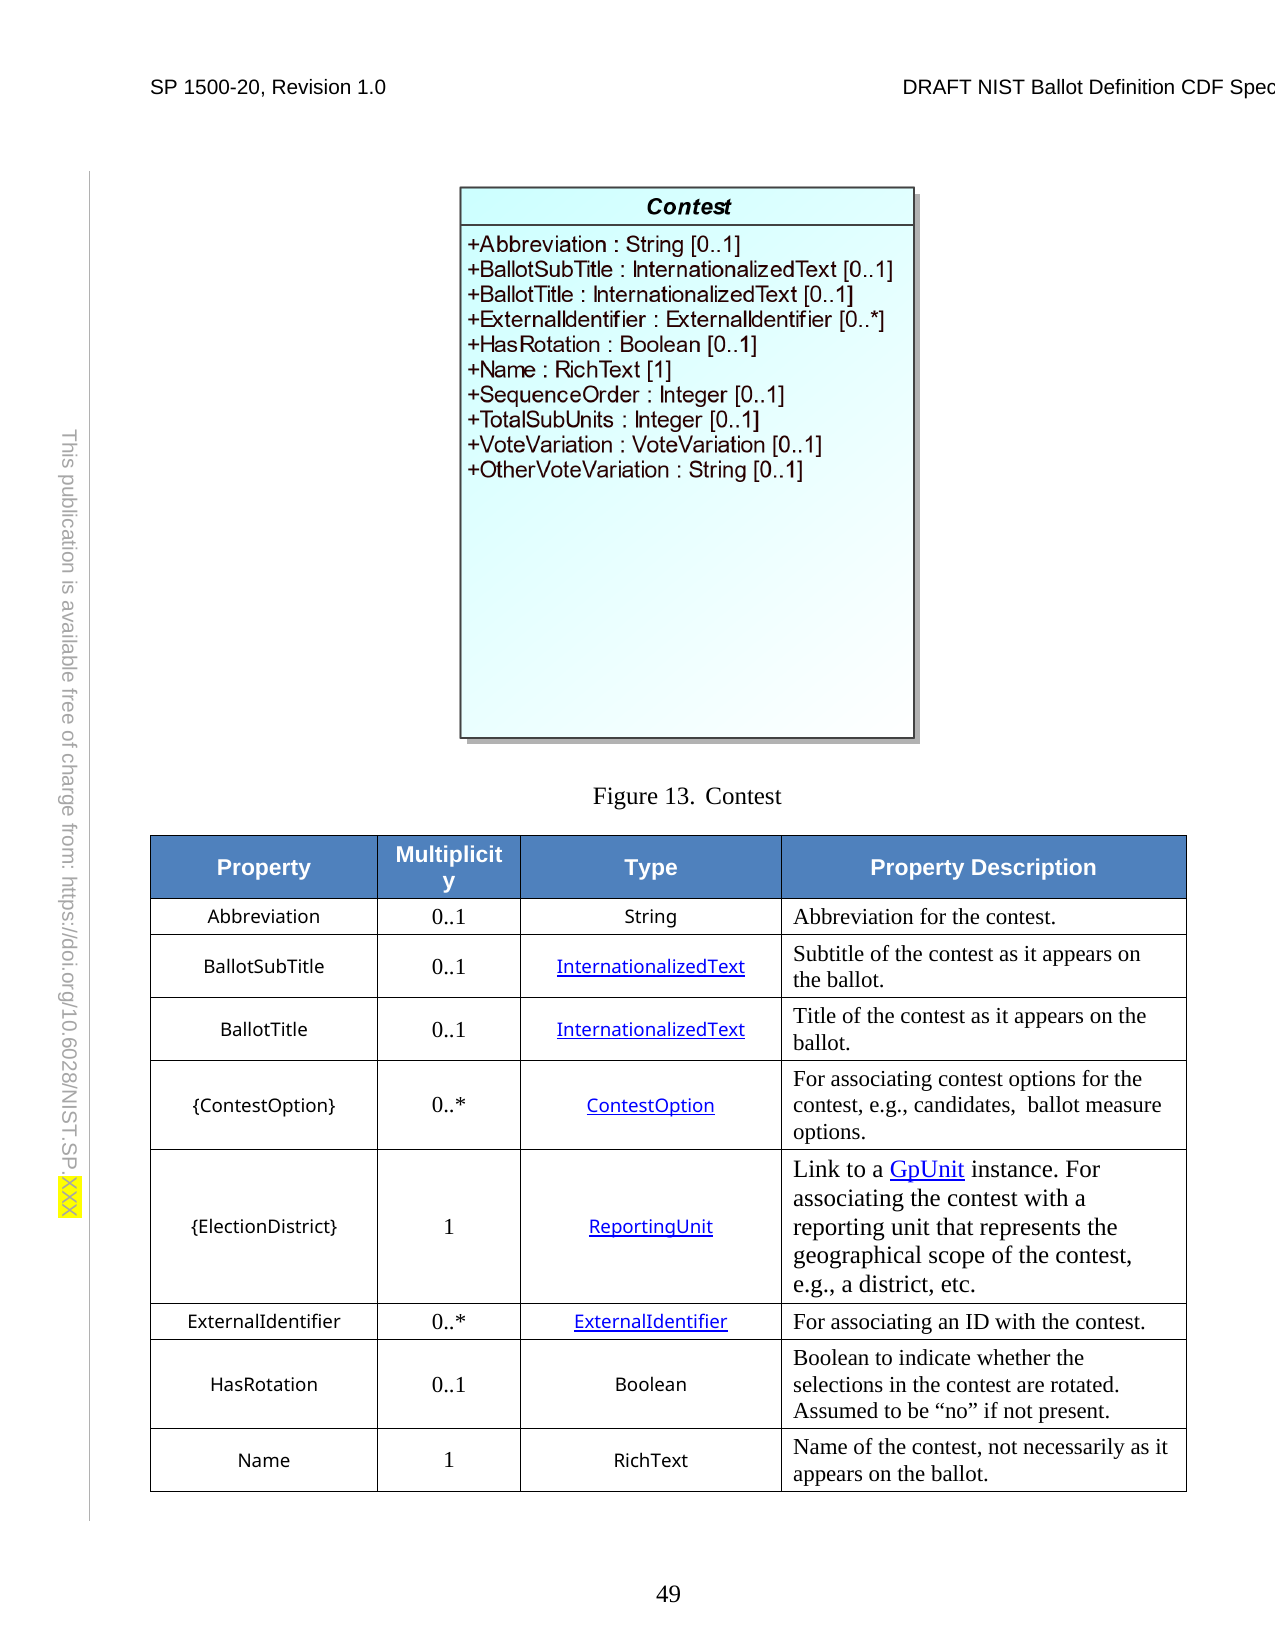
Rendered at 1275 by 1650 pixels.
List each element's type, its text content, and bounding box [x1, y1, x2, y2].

table_cell {ElectionDistrict} [151, 1150, 377, 1302]
table_cell Boolean to indicate whether the selections in the contest are rotated. Assumed to be “no” if not present. [782, 1340, 1186, 1428]
table_header Property [151, 836, 377, 898]
table_cell ExternalIdentifier [151, 1304, 377, 1339]
table_cell Name [151, 1429, 377, 1491]
table_cell BallotTitle [151, 998, 377, 1060]
table_cell Title of the contest as it appears on the ballot. [782, 998, 1186, 1060]
table_cell InternationalizedText [521, 935, 781, 997]
table_header Property Description [782, 836, 1186, 898]
table_cell Abbreviation for the contest. [782, 899, 1186, 934]
picture [429, 156, 945, 769]
table_cell {ContestOption} [151, 1061, 377, 1149]
table_header Multiplicity [378, 836, 520, 898]
table_cell Link to a GpUnit instance. For associating the contest with a reporting unit that represents the geographical scope of the contest, e.g., a district, etc. [782, 1150, 1186, 1302]
table_cell Name of the contest, not necessarily as it appears on the ballot. [782, 1429, 1186, 1491]
table_header Type [521, 836, 781, 898]
table_cell RichText [521, 1429, 781, 1491]
table_cell 0..1 [378, 998, 520, 1060]
table_cell ReportingUnit [521, 1150, 781, 1302]
table_cell ExternalIdentifier [521, 1304, 781, 1339]
table_cell HasRotation [151, 1340, 377, 1428]
table_cell 0..1 [378, 899, 520, 934]
table_cell For associating contest options for the contest, e.g., candidates, ballot measure options. [782, 1061, 1186, 1149]
table_cell For associating an ID with the contest. [782, 1304, 1186, 1339]
list Contest [187, 781, 1186, 810]
table_cell InternationalizedText [521, 998, 781, 1060]
table_cell Subtitle of the contest as it appears on the ballot. [782, 935, 1186, 997]
table_cell 0..* [378, 1061, 520, 1149]
table_cell 1 [378, 1429, 520, 1491]
table_cell 1 [378, 1150, 520, 1302]
table_cell Boolean [521, 1340, 781, 1428]
table_cell BallotSubTitle [151, 935, 377, 997]
table_cell 0..1 [378, 1340, 520, 1428]
table_cell ContestOption [521, 1061, 781, 1149]
table_cell String [521, 899, 781, 934]
table_cell Abbreviation [151, 899, 377, 934]
table_cell 0..* [378, 1304, 520, 1339]
table_cell 0..1 [378, 935, 520, 997]
